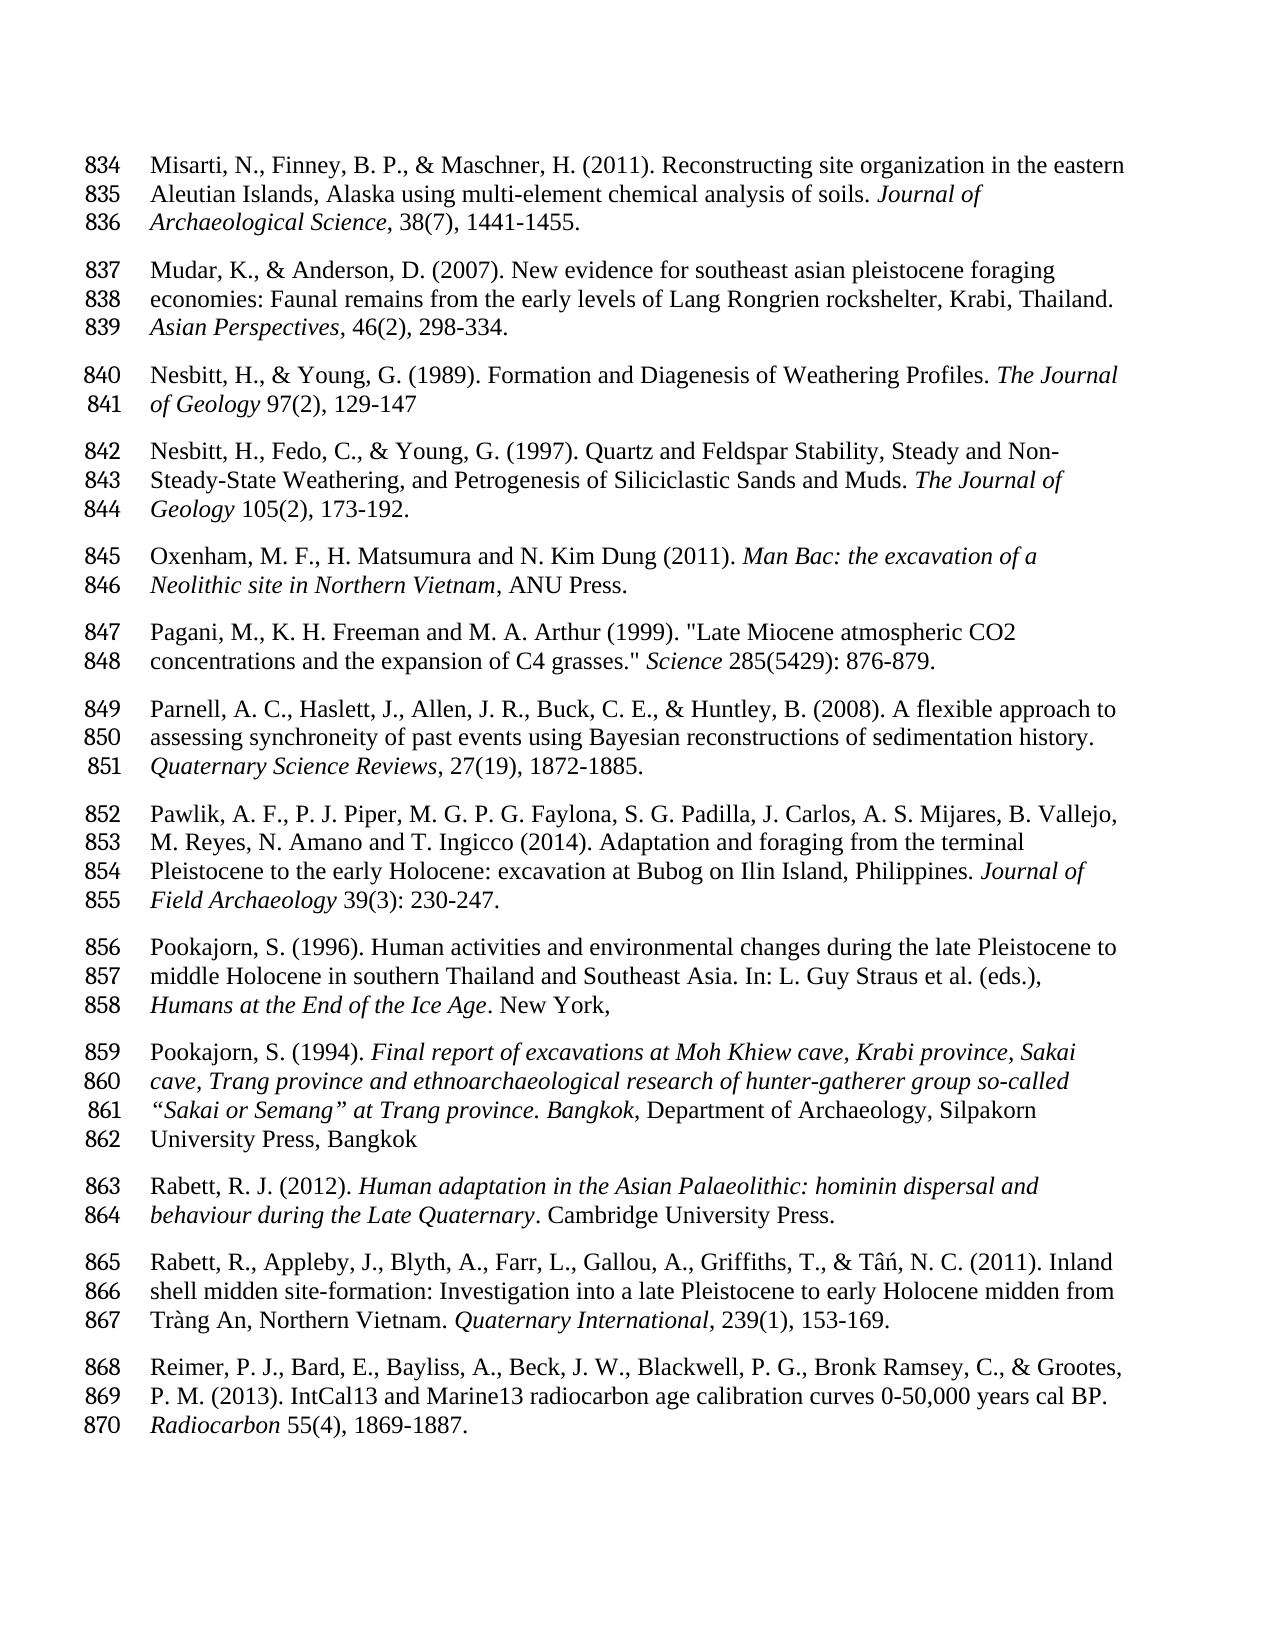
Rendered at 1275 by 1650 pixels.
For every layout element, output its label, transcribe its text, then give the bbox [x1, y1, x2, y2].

text Nesbitt, H., & Young, G. (1989). Formation and Diagenesis of Weathering Profiles. The Journal of Geology 97(2), 129-147 [150, 360, 1125, 417]
text Pagani, M., K. H. Freeman and M. A. Arthur (1999). "Late Miocene atmospheric CO2 concentrations and the expansion of C4 grasses." Science 285(5429): 876-879. [150, 617, 1125, 675]
text Pookajorn, S. (1996). Human activities and environmental changes during the late Pleistocene to middle Holocene in southern Thailand and Southeast Asia. In: L. Guy Straus et al. (eds.), Humans at the End of the Ice Age. New York, [150, 932, 1125, 1019]
text Mudar, K., & Anderson, D. (2007). New evidence for southeast asian pleistocene foraging economies: Faunal remains from the early levels of Lang Rongrien rockshelter, Krabi, Thailand. Asian Perspectives, 46(2), 298-334. [150, 255, 1125, 341]
text Rabett, R., Appleby, J., Blyth, A., Farr, L., Gallou, A., Griffiths, T., & Tâń, N. C. (2011). Inland shell midden site-formation: Investigation into a late Pleistocene to early Holocene midden from Tràng An, Northern Vietnam. Quaternary International, 239(1), 153-169. [150, 1247, 1125, 1334]
text Pawlik, A. F., P. J. Piper, M. G. P. G. Faylona, S. G. Padilla, J. Carlos, A. S. Mijares, B. Vallejo, M. Reyes, N. Amano and T. Ingicco (2014). Adaptation and foraging from the terminal Pleistocene to the early Holocene: excavation at Bubog on Ilin Island, Philippines. Journal of Field Archaeology 39(3): 230-247. [150, 799, 1125, 914]
text Rabett, R. J. (2012). Human adaptation in the Asian Palaeolithic: hominin dispersal and behaviour during the Late Quaternary. Cambridge University Press. [150, 1171, 1125, 1229]
text Reimer, P. J., Bard, E., Bayliss, A., Beck, J. W., Blackwell, P. G., Bronk Ramsey, C., & Grootes, P. M. (2013). IntCal13 and Marine13 radiocarbon age calibration curves 0-50,000 years cal BP. Radiocarbon 55(4), 1869-1887. [150, 1352, 1125, 1439]
text Pookajorn, S. (1994). Final report of excavations at Moh Khiew cave, Krabi province, Sakai cave, Trang province and ethnoarchaeological research of hunter-gatherer group so-called “Sakai or Semang” at Trang province. Bangkok, Department of Archaeology, Silpakorn University Press, Bangkok [150, 1037, 1125, 1152]
text Nesbitt, H., Fedo, C., & Young, G. (1997). Quartz and Feldspar Stability, Steady and Non‐Steady‐State Weathering, and Petrogenesis of Siliciclastic Sands and Muds. The Journal of Geology 105(2), 173-192. [150, 436, 1125, 522]
text Parnell, A. C., Haslett, J., Allen, J. R., Buck, C. E., & Huntley, B. (2008). A flexible approach to assessing synchroneity of past events using Bayesian reconstructions of sedimentation history. Quaternary Science Reviews, 27(19), 1872-1885. [150, 694, 1125, 780]
text Misarti, N., Finney, B. P., & Maschner, H. (2011). Reconstructing site organization in the eastern Aleutian Islands, Alaska using multi-element chemical analysis of soils. Journal of Archaeological Science, 38(7), 1441-1455. [150, 150, 1125, 236]
text Oxenham, M. F., H. Matsumura and N. Kim Dung (2011). Man Bac: the excavation of a Neolithic site in Northern Vietnam, ANU Press. [150, 541, 1125, 599]
